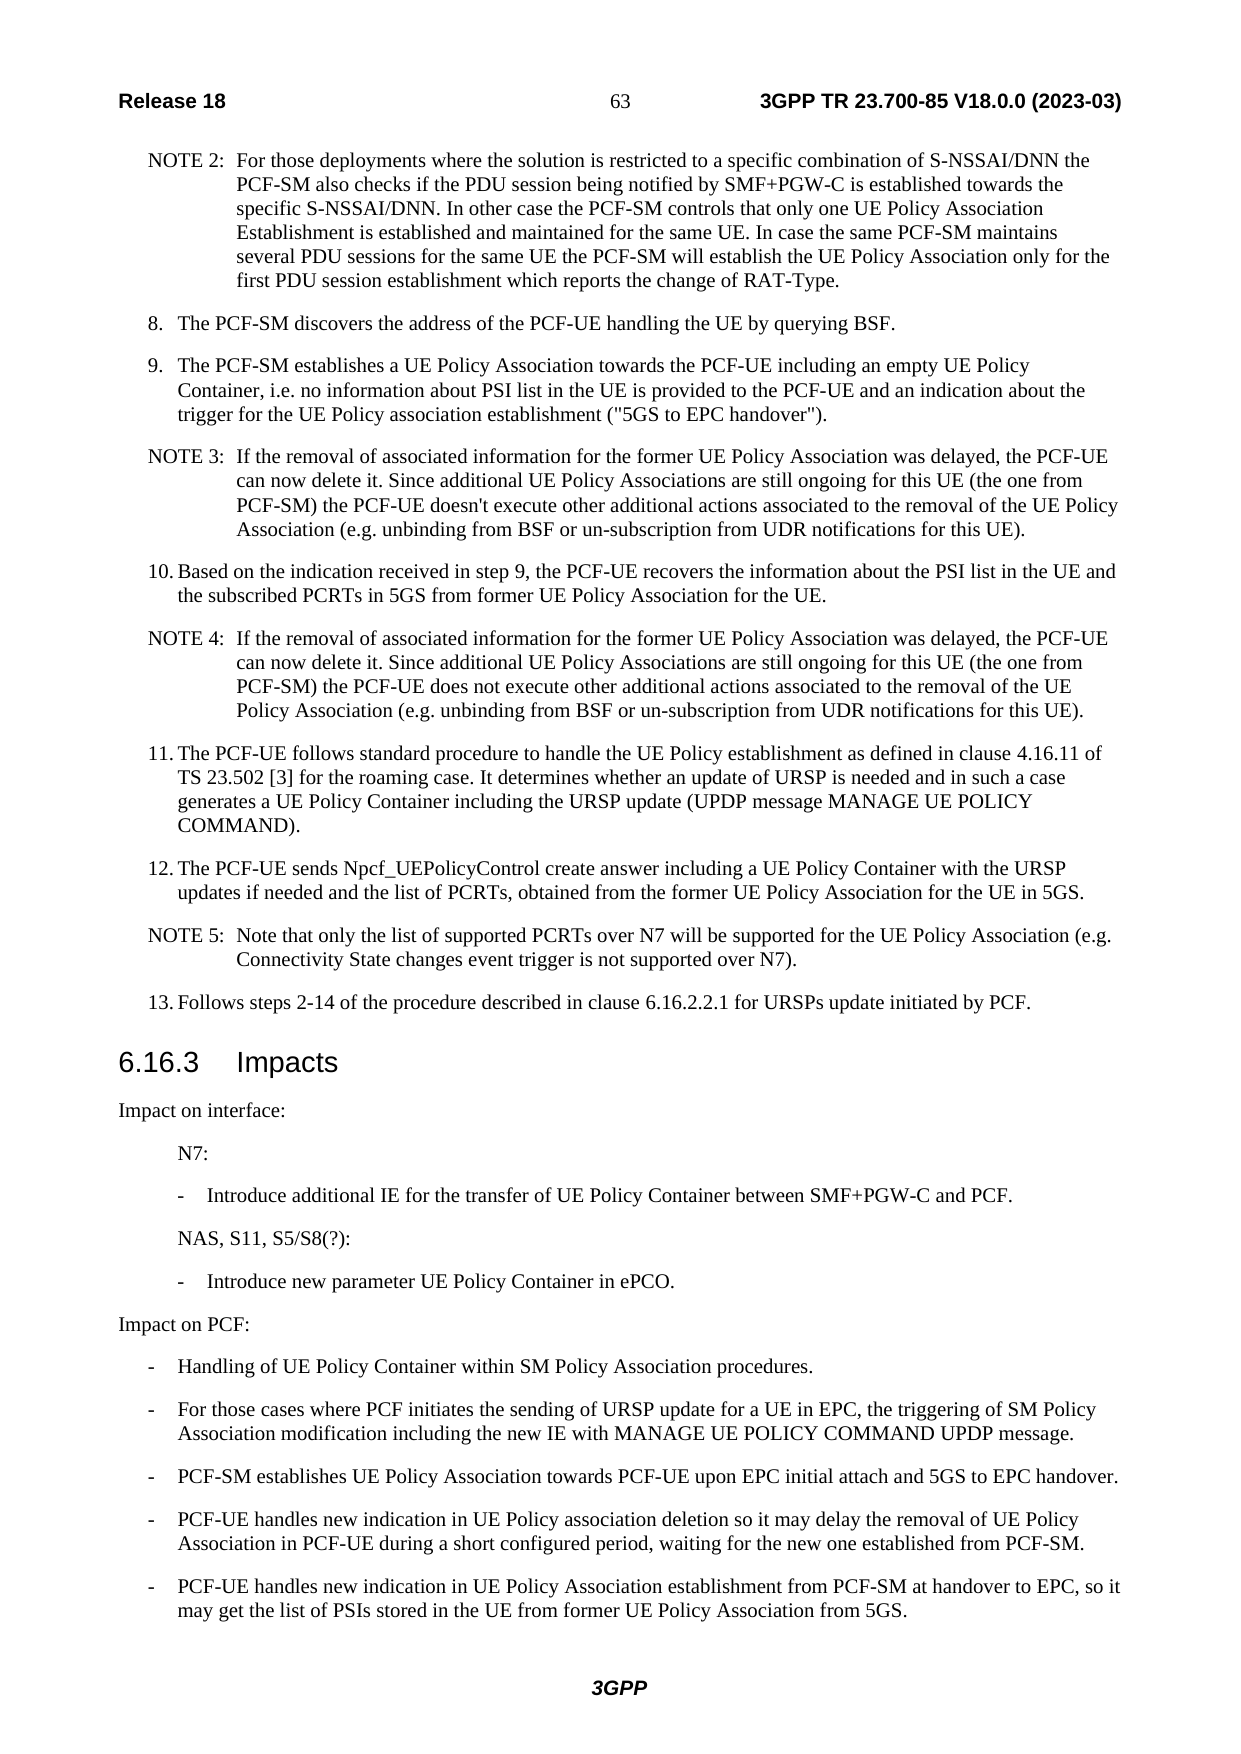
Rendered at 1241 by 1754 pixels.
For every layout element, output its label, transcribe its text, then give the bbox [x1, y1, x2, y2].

text - PCF-UE handles new indication in UE Policy association deletion so it may delay the removal of UE Policy Association in PCF-UE during a short configured period, waiting for the new one established from PCF-SM. [148, 1507, 1122, 1555]
text NOTE 5: Note that only the list of supported PCRTs over N7 will be supported for the UE Policy Association (e.g. Connectivity State changes event trigger is not supported over N7). [148, 923, 1122, 971]
text N7: [148, 1140, 1122, 1164]
text - Handling of UE Policy Container within SM Policy Association procedures. [148, 1354, 1122, 1378]
text - PCF-SM establishes UE Policy Association towards PCF-UE upon EPC initial attach and 5GS to EPC handover. [148, 1464, 1122, 1488]
text 12. The PCF-UE sends Npcf_UEPolicyControl create answer including a UE Policy Container with the URSP updates if needed and the list of PCRTs, obtained from the former UE Policy Association for the UE in 5GS. [148, 856, 1122, 904]
text 8. The PCF-SM discovers the address of the PCF-UE handling the UE by querying BSF. [148, 311, 1122, 335]
text 11. The PCF-UE follows standard procedure to handle the UE Policy establishment as defined in clause 4.16.11 of TS 23.502 [3] for the roaming case. It determines whether an update of URSP is needed and in such a case generates a UE Policy Container including the URSP update (UPDP message MANAGE UE POLICY COMMAND). [148, 741, 1122, 837]
text Impact on PCF: [118, 1312, 1122, 1336]
text 13. Follows steps 2-14 of the procedure described in clause 6.16.2.2.1 for URSPs update initiated by PCF. [148, 990, 1122, 1014]
text NOTE 2: For those deployments where the solution is restricted to a specific combination of S-NSSAI/DNN the PCF-SM also checks if the PDU session being notified by SMF+PGW-C is established towards the specific S-NSSAI/DNN. In other case the PCF-SM controls that only one UE Policy Association Establishment is established and maintained for the same UE. In case the same PCF-SM maintains several PDU sessions for the same UE the PCF-SM will establish the UE Policy Association only for the first PDU session establishment which reports the change of RAT-Type. [148, 147, 1122, 292]
text - Introduce additional IE for the transfer of UE Policy Container between SMF+PGW-C and PCF. [177, 1183, 1122, 1207]
text - Introduce new parameter UE Policy Container in ePCO. [177, 1269, 1122, 1293]
text NAS, S11, S5/S8(?): [148, 1226, 1122, 1250]
text 10. Based on the indication received in step 9, the PCF-UE recovers the information about the PSI list in the UE and the subscribed PCRTs in 5GS from former UE Policy Association for the UE. [148, 559, 1122, 607]
subtitle 6.16.3 Impacts [118, 1045, 1122, 1079]
text NOTE 3: If the removal of associated information for the former UE Policy Association was delayed, the PCF-UE can now delete it. Since additional UE Policy Associations are still ongoing for this UE (the one from PCF-SM) the PCF-UE doesn't execute other additional actions associated to the removal of the UE Policy Association (e.g. unbinding from BSF or un-subscription from UDR notifications for this UE). [148, 444, 1122, 541]
text Impact on interface: [118, 1098, 1122, 1122]
text NOTE 4: If the removal of associated information for the former UE Policy Association was delayed, the PCF-UE can now delete it. Since additional UE Policy Associations are still ongoing for this UE (the one from PCF-SM) the PCF-UE does not execute other additional actions associated to the removal of the UE Policy Association (e.g. unbinding from BSF or un-subscription from UDR notifications for this UE). [148, 626, 1122, 722]
text 9. The PCF-SM establishes a UE Policy Association towards the PCF-UE including an empty UE Policy Container, i.e. no information about PSI list in the UE is provided to the PCF-UE and an indication about the trigger for the UE Policy association establishment ("5GS to EPC handover"). [148, 353, 1122, 426]
text - PCF-UE handles new indication in UE Policy Association establishment from PCF-SM at handover to EPC, so it may get the list of PSIs stored in the UE from former UE Policy Association from 5GS. [148, 1574, 1122, 1622]
text - For those cases where PCF initiates the sending of URSP update for a UE in EPC, the triggering of SM Policy Association modification including the new IE with MANAGE UE POLICY COMMAND UPDP message. [148, 1397, 1122, 1445]
